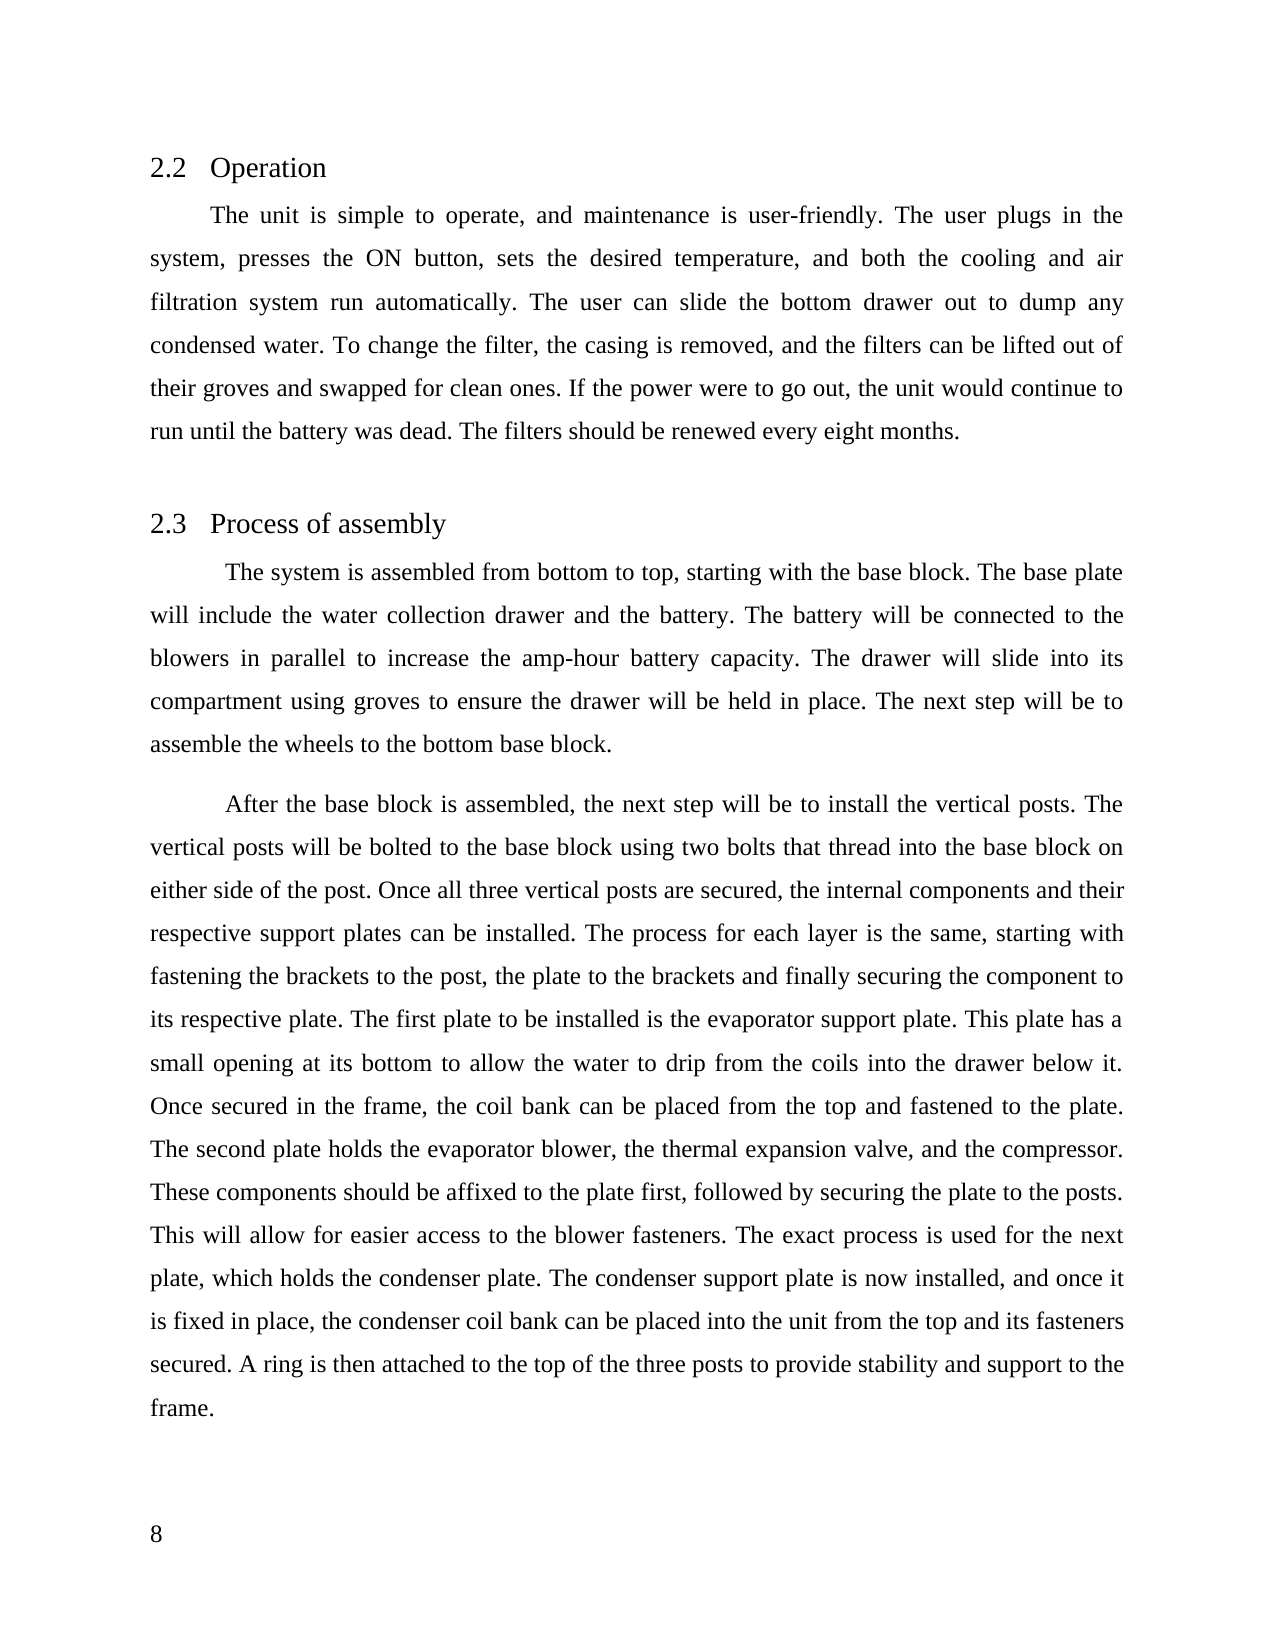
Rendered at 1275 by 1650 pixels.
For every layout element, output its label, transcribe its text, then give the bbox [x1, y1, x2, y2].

subtitle Operation [150, 150, 1125, 183]
text The system is assembled from bottom to top, starting with the base block. The base plate will include the water collection drawer and the battery. The battery will be connected to the blowers in parallel to increase the amp-hour battery capacity. The drawer will slide into its compartment using groves to ensure the drawer will be held in place. The next step will be to assemble the wheels to the bottom base block. [150, 557, 1125, 758]
text After the base block is assembled, the next step will be to install the vertical posts. The vertical posts will be bolted to the base block using two bolts that thread into the base block on either side of the post. Once all three vertical posts are secured, the internal components and their respective support plates can be installed. The process for each layer is the same, starting with fastening the brackets to the post, the plate to the brackets and finally securing the component to its respective plate. The first plate to be installed is the evaporator support plate. This plate has a small opening at its bottom to allow the water to drip from the coils into the drawer below it. Once secured in the frame, the coil bank can be placed from the top and fastened to the plate. The second plate holds the evaporator blower, the thermal expansion valve, and the compressor. These components should be affixed to the plate first, followed by securing the plate to the posts. This will allow for easier access to the blower fasteners. The exact process is used for the next plate, which holds the condenser plate. The condenser support plate is now installed, and once it is fixed in place, the condenser coil bank can be placed into the unit from the top and its fasteners secured. A ring is then attached to the top of the three posts to provide stability and support to the frame. [150, 789, 1125, 1421]
text The unit is simple to operate, and maintenance is user-friendly. The user plugs in the system, presses the ON button, sets the desired temperature, and both the cooling and air filtration system run automatically. The user can slide the bottom drawer out to dump any condensed water. To change the filter, the casing is removed, and the filters can be lifted out of their groves and swapped for clean ones. If the power were to go out, the unit would continue to run until the battery was dead. The filters should be renewed every eight months. [150, 200, 1125, 445]
subtitle Process of assembly [150, 506, 1125, 540]
